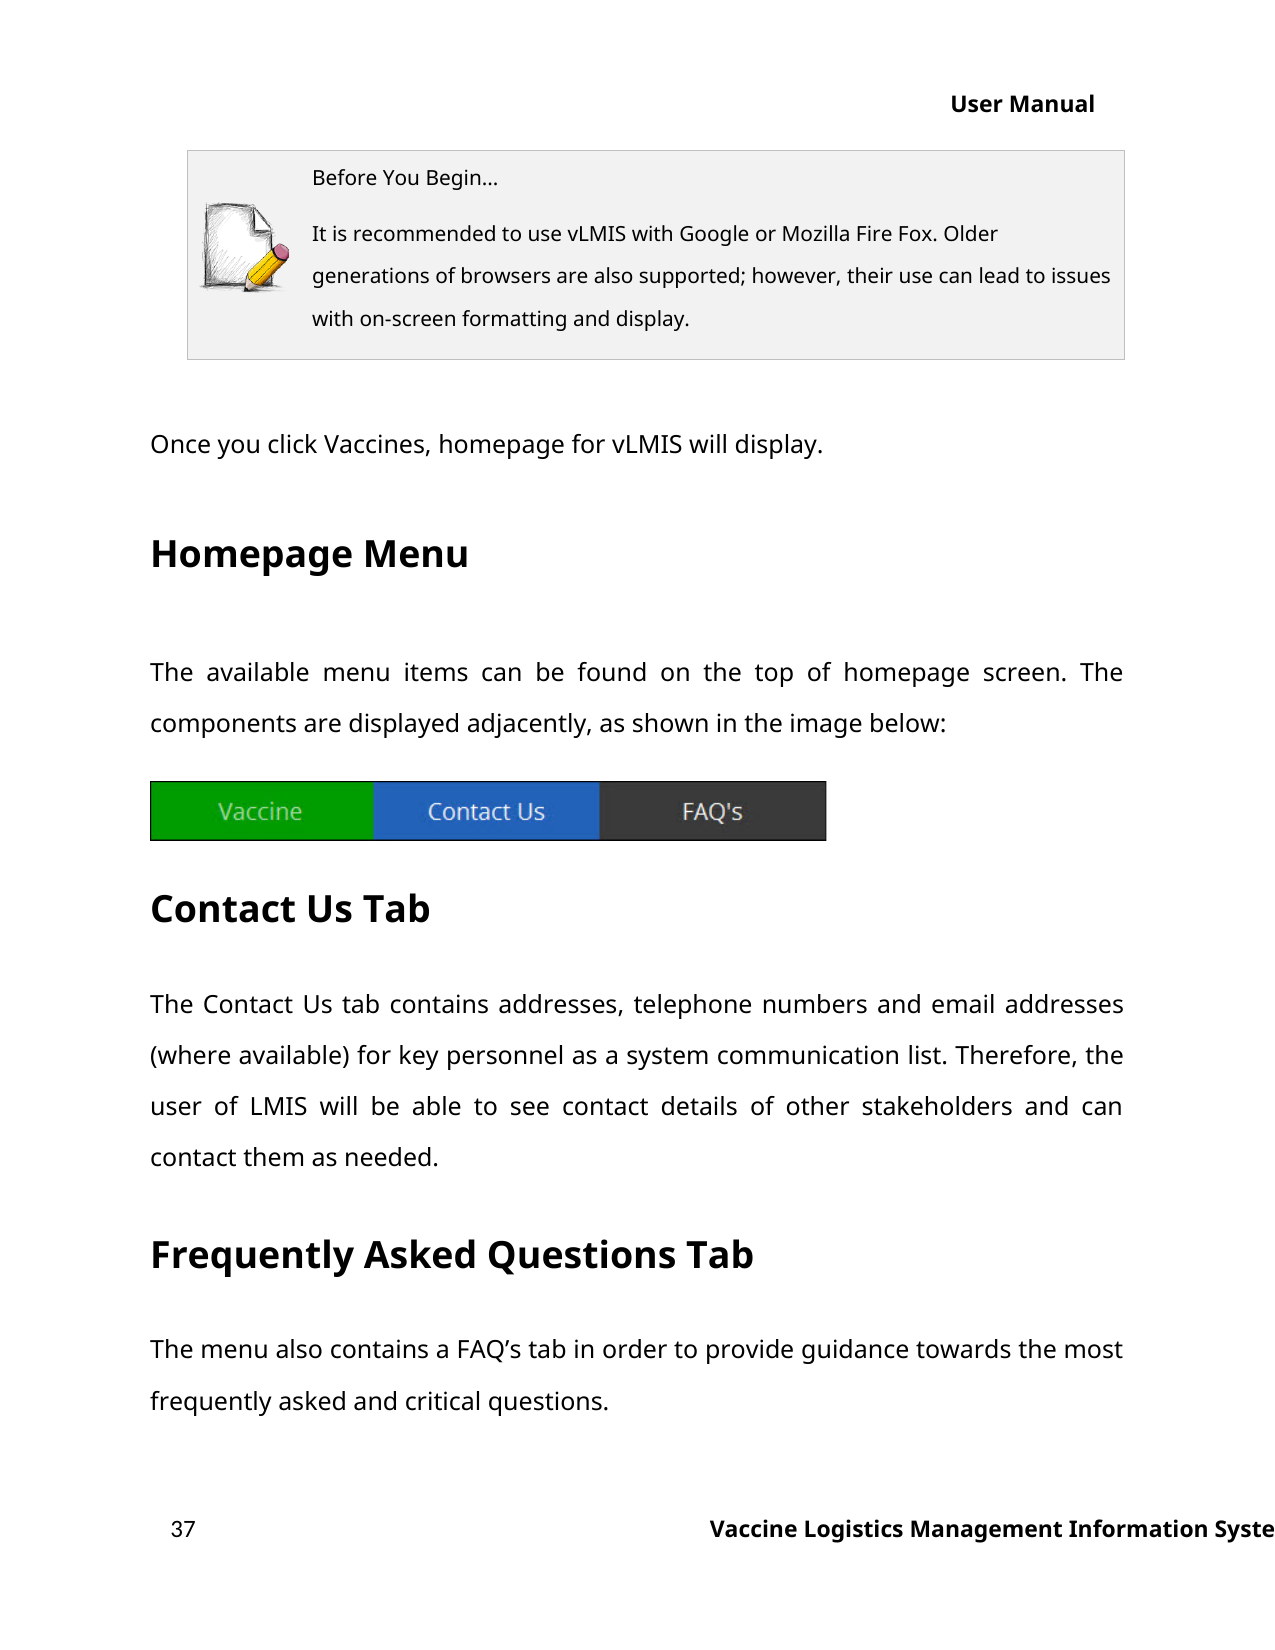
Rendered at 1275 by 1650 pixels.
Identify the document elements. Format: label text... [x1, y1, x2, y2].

text Once you click Vaccines, homepage for vLMIS will display. [150, 427, 1125, 461]
subtitle Frequently Asked Questions Tab [150, 1228, 1125, 1279]
text The Contact Us tab contains addresses, telephone numbers and email addresses (where available) for key personnel as a system communication list. Therefore, the user of LMIS will be able to see contact details of other stakeholders and can contact them as needed. [150, 987, 1125, 1174]
picture [199, 202, 289, 293]
subtitle Contact Us Tab [150, 883, 1125, 934]
subtitle Homepage Menu [150, 528, 1125, 579]
table_header [188, 151, 301, 359]
table_header Before You Begin... It is recommended to use vLMIS with Google or Mozilla Fire Fox. Older generations of browsers are also supported; however, their use can lead to issues with on-screen formatting and display. [301, 151, 1124, 359]
text The menu also contains a FAQ’s tab in order to provide guidance towards the most frequently asked and critical questions. [150, 1332, 1125, 1417]
text The available menu items can be found on the top of homepage screen. The components are displayed adjacently, as shown in the image below: [150, 654, 1125, 739]
picture [150, 781, 827, 841]
